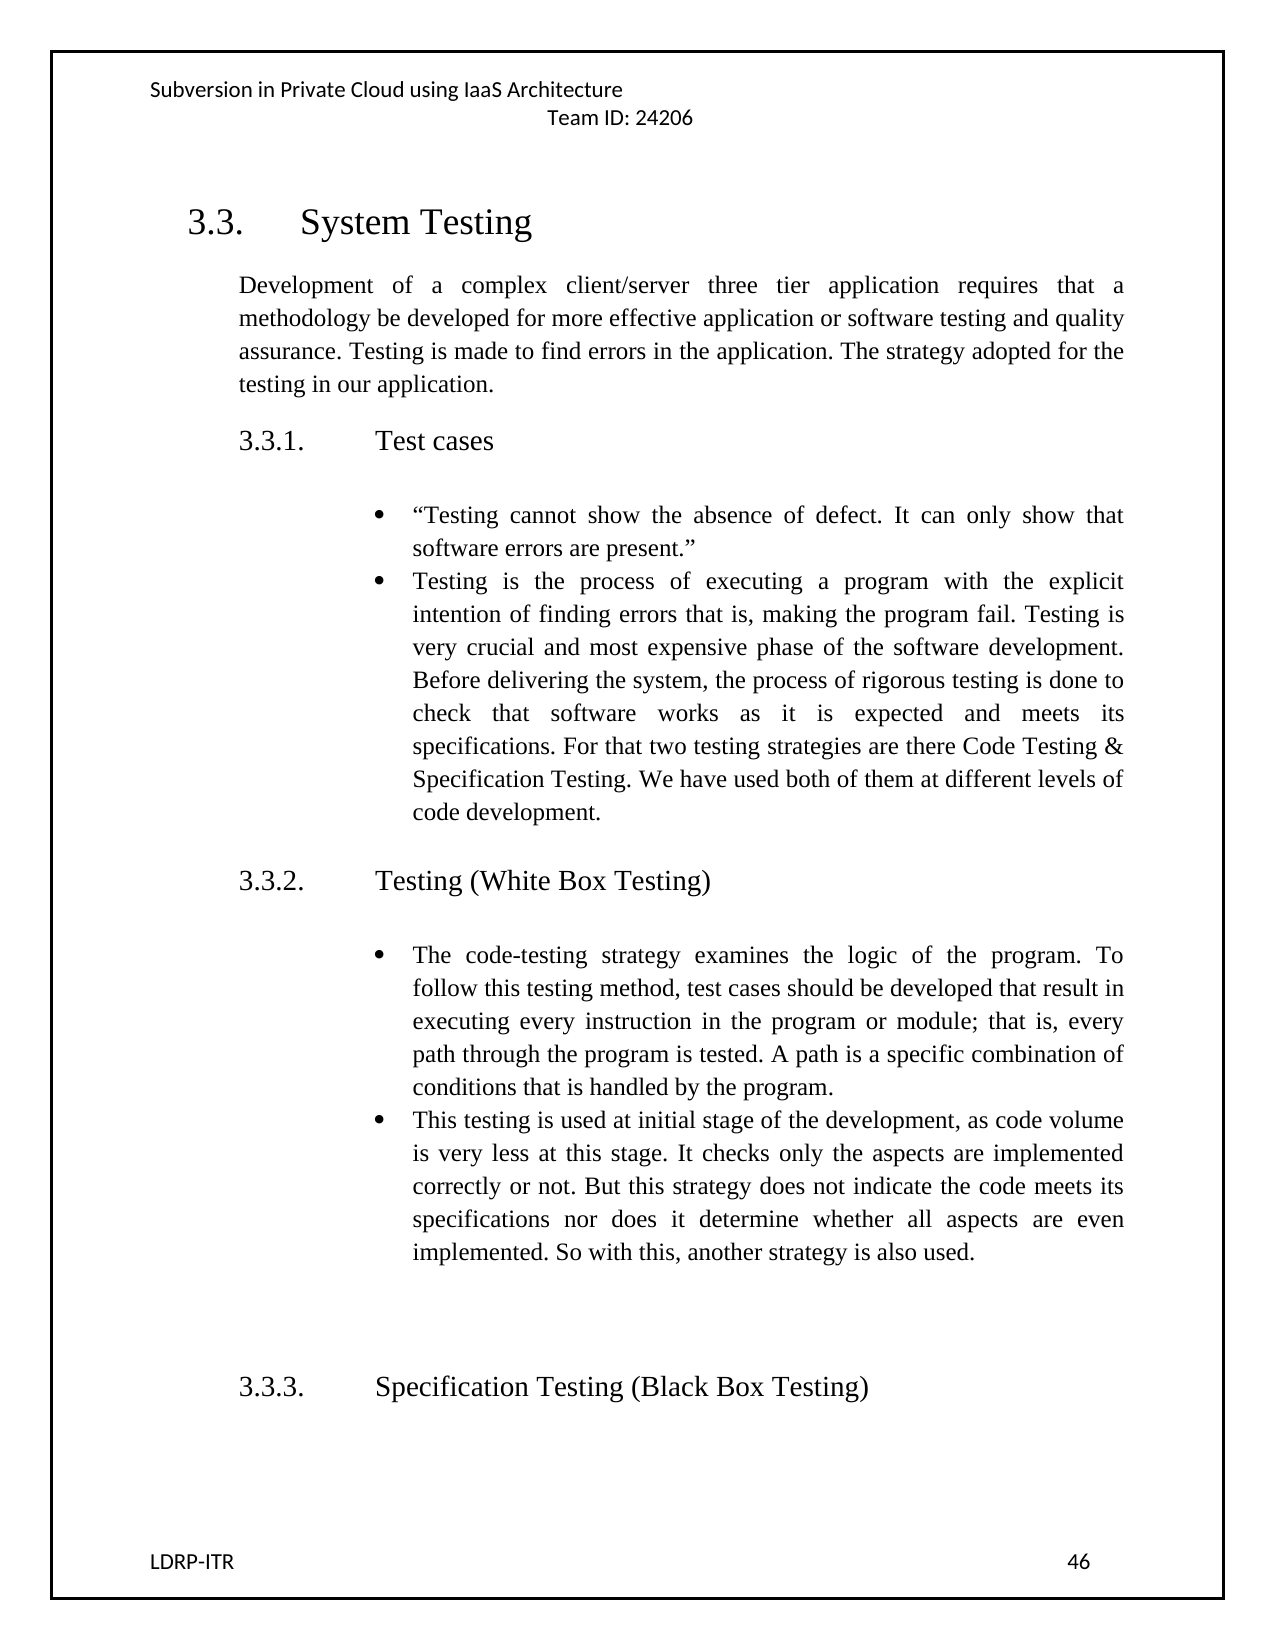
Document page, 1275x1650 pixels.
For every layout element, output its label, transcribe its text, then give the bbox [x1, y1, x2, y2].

list Test cases [239, 423, 1125, 456]
list Testing is the process of executing a program with the explicit intention of finding errors that is, making the program fail. Testing is very crucial and most expensive phase of the software development. Before delivering the system, the process of rigorous testing is done to check that software works as it is expected and meets its specifications. For that two testing strategies are there Code Testing & Specification Testing. We have used both of them at different levels of code development. [375, 566, 1125, 826]
text Development of a complex client/server three tier application requires that a methodology be developed for more effective application or software testing and quality assurance. Testing is made to find errors in the application. The strategy adopted for the testing in our application. [239, 270, 1125, 398]
list “Testing cannot show the absence of defect. It can only show that software errors are present.” [375, 500, 1125, 562]
list The code-testing strategy examines the logic of the program. To follow this testing method, test cases should be developed that result in executing every instruction in the program or module; that is, every path through the program is tested. A path is a specific combination of conditions that is handled by the program. [375, 940, 1125, 1101]
list This testing is used at initial stage of the development, as code volume is very less at this stage. It checks only the aspects are implemented correctly or not. But this strategy does not indicate the code meets its specifications nor does it determine whether all aspects are even implemented. So with this, another strategy is also used. [375, 1105, 1125, 1266]
list System Testing [187, 199, 1125, 243]
list Specification Testing (Black Box Testing) [239, 1369, 1125, 1403]
list Testing (White Box Testing) [239, 863, 1125, 897]
